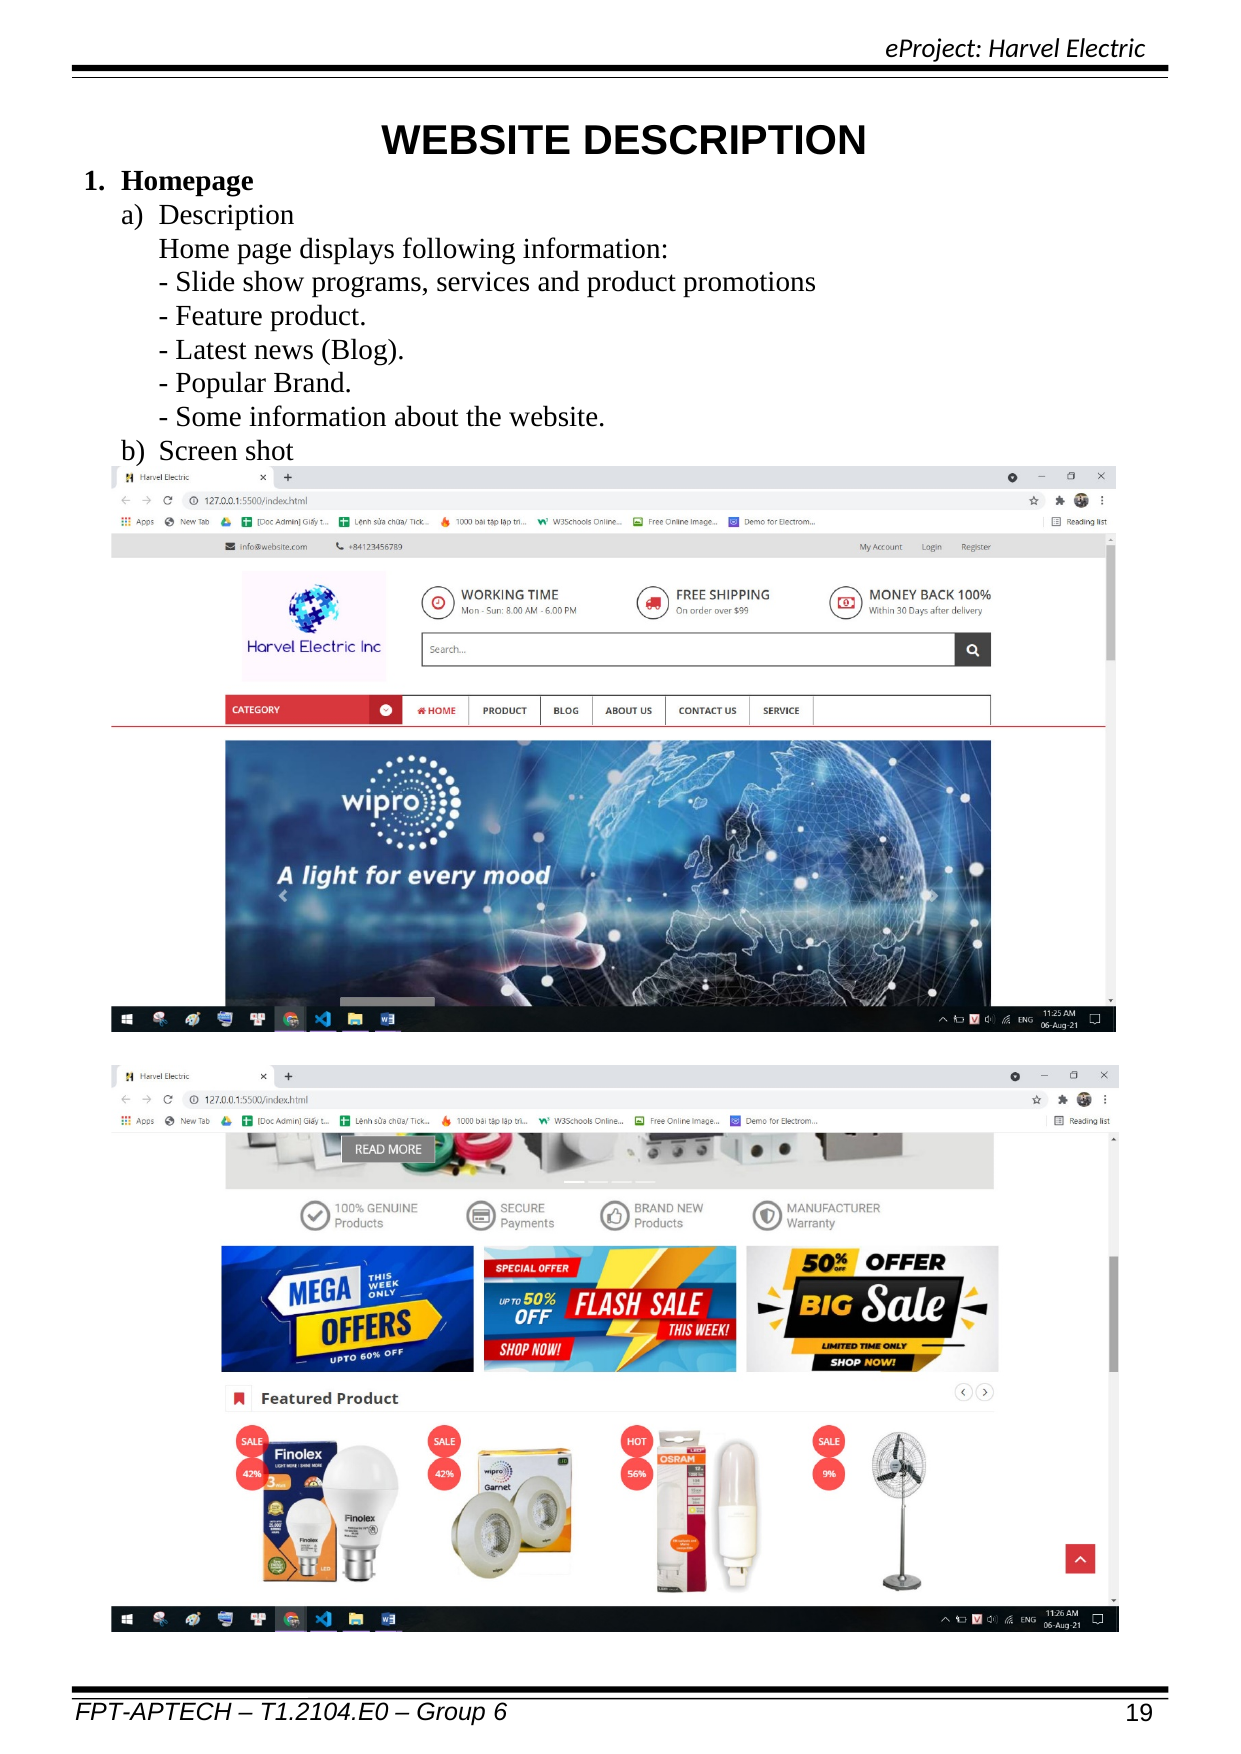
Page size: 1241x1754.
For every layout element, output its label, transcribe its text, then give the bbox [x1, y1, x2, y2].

subtitle WEBSITE DESCRIPTION [46, 116, 1203, 163]
list Homepage [83, 163, 1203, 197]
text - Slide show programs, services and product promotions [158, 264, 1203, 298]
text - Feature product. [158, 298, 1203, 332]
picture [111, 466, 1116, 1032]
picture [111, 1065, 1119, 1632]
list Description [121, 197, 1203, 231]
text Home page displays following information: [158, 231, 1203, 264]
text - Some information about the website. [158, 399, 1203, 433]
text - Popular Brand. [158, 365, 1203, 399]
text - Latest news (Blog). [158, 332, 1203, 365]
list Screen shot [121, 433, 1203, 466]
